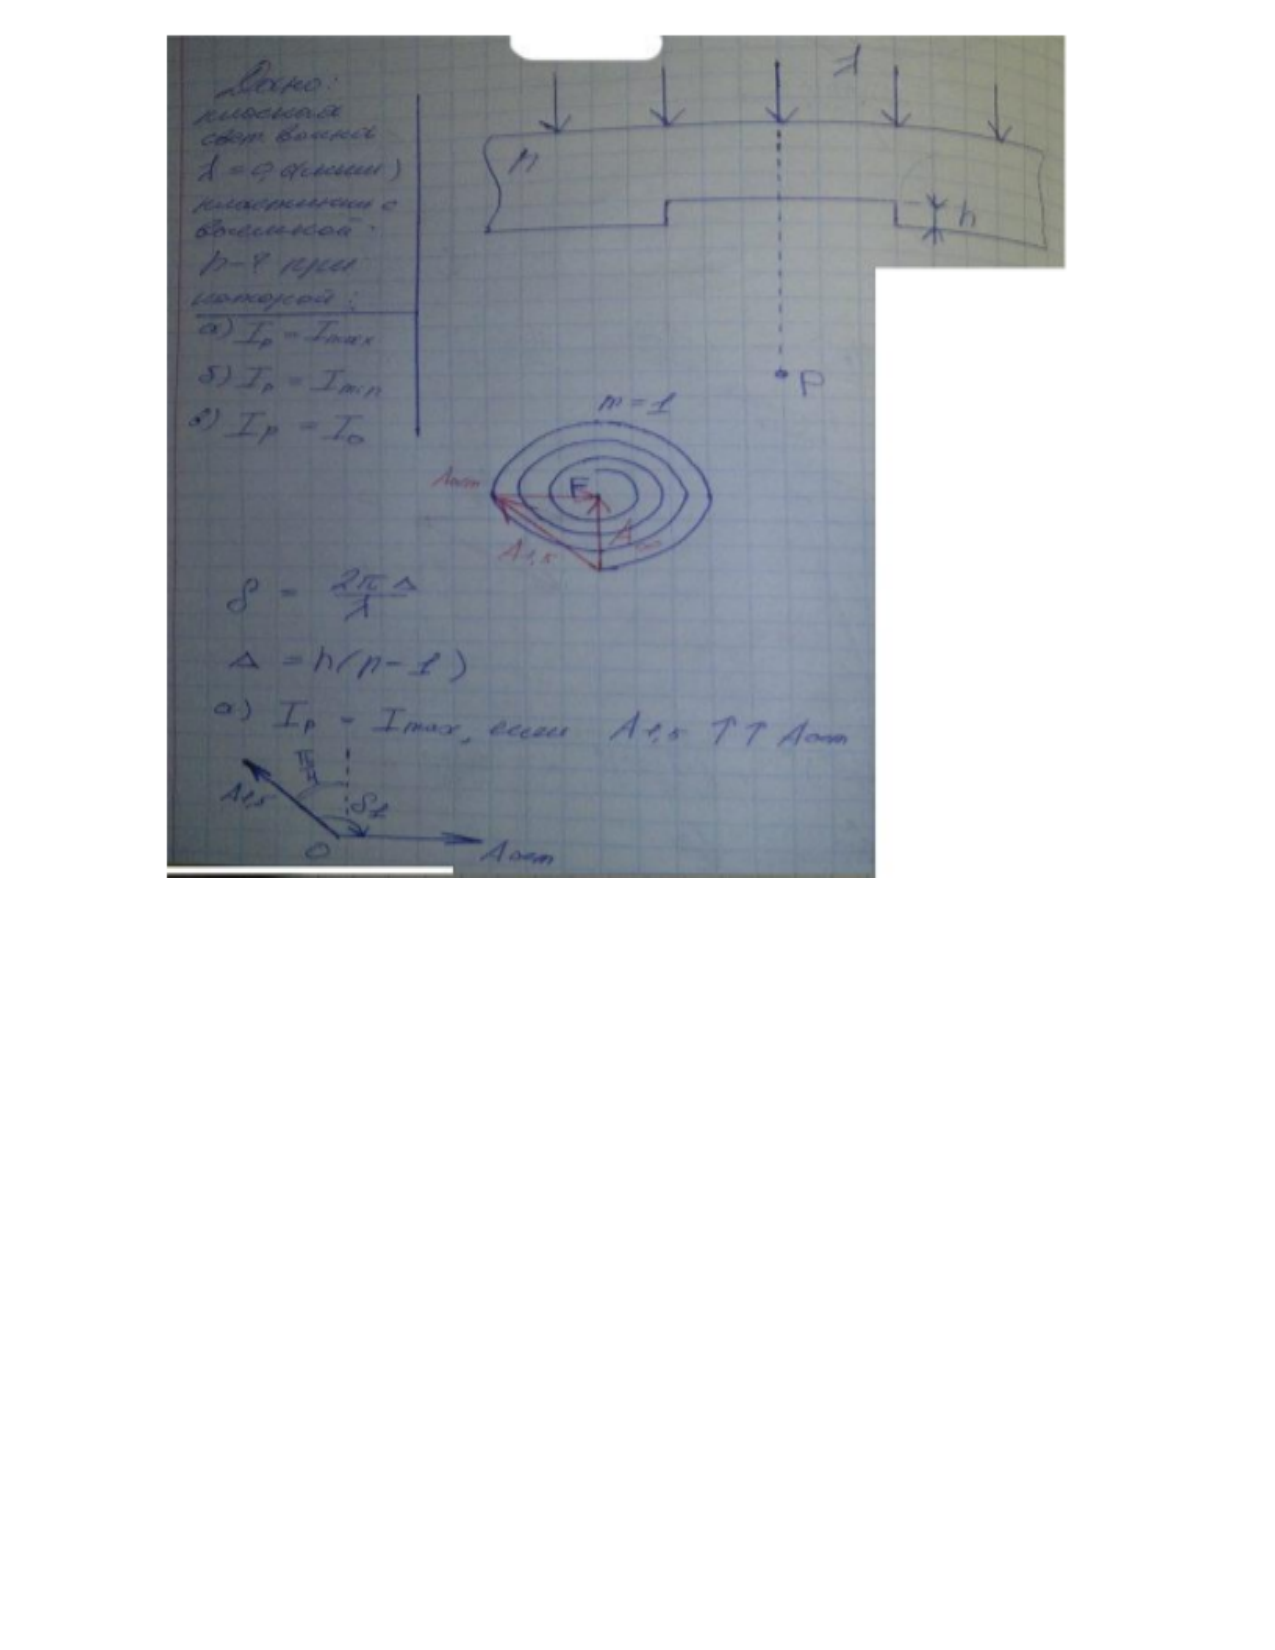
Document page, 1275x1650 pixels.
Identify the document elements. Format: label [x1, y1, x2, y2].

picture [150, 18, 1068, 878]
